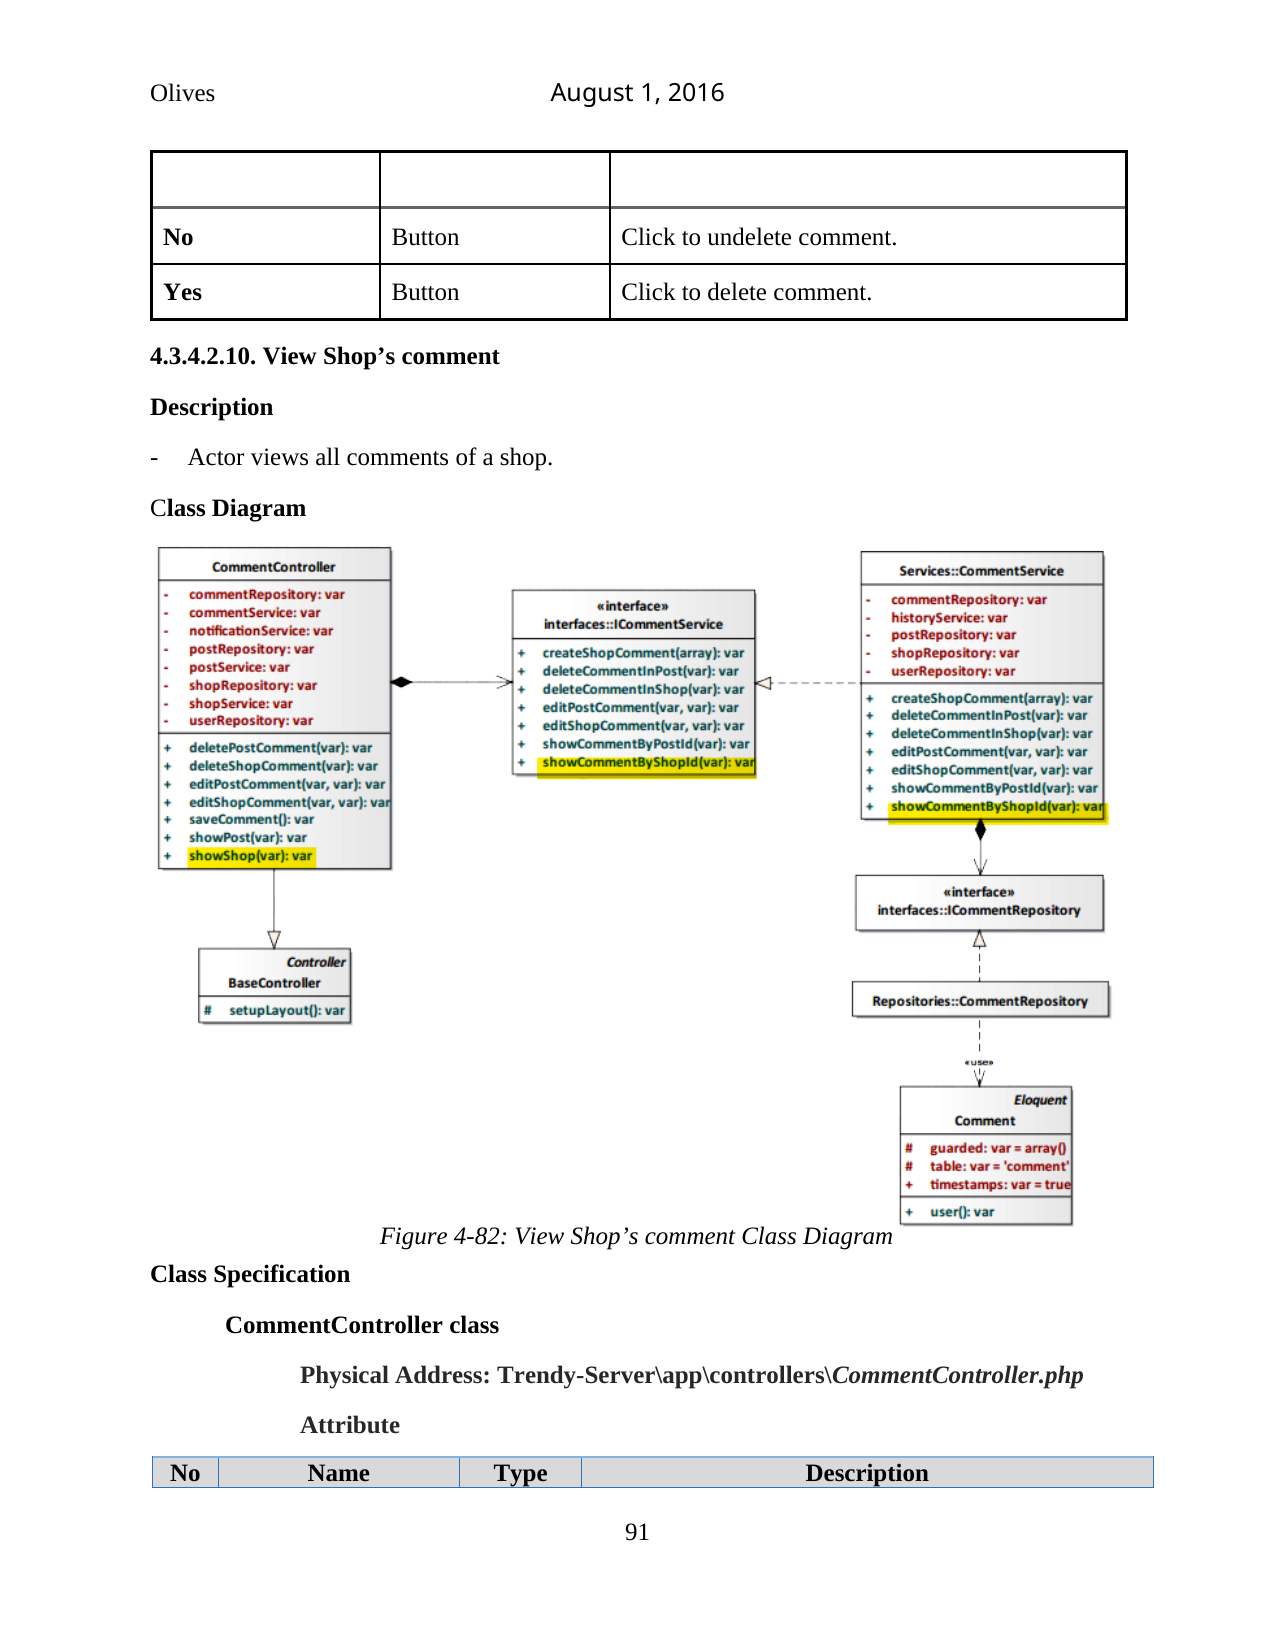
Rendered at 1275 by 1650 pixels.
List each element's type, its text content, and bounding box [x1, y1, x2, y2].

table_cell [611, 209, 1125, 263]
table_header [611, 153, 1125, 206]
subtitle Physical Address: Trendy-Server\app\controllers\CommentController.php [300, 1355, 1125, 1391]
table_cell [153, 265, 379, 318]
subtitle 4.3.4.2.10. View Shop’s comment [150, 336, 1125, 372]
picture [150, 538, 1125, 1236]
text Class Diagram [150, 488, 1125, 523]
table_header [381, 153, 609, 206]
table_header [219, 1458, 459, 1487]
list Actor views all comments of a shop. [150, 437, 1125, 473]
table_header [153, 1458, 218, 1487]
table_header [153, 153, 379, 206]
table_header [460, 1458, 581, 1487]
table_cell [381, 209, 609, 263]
picture [809, 1229, 818, 1236]
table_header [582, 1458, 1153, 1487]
subtitle Attribute [300, 1406, 1125, 1441]
subtitle Description [150, 387, 1125, 422]
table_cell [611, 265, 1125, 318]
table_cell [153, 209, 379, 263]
subtitle Class Specification [150, 1254, 1125, 1290]
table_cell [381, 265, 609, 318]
subtitle CommentController class [225, 1305, 1125, 1340]
